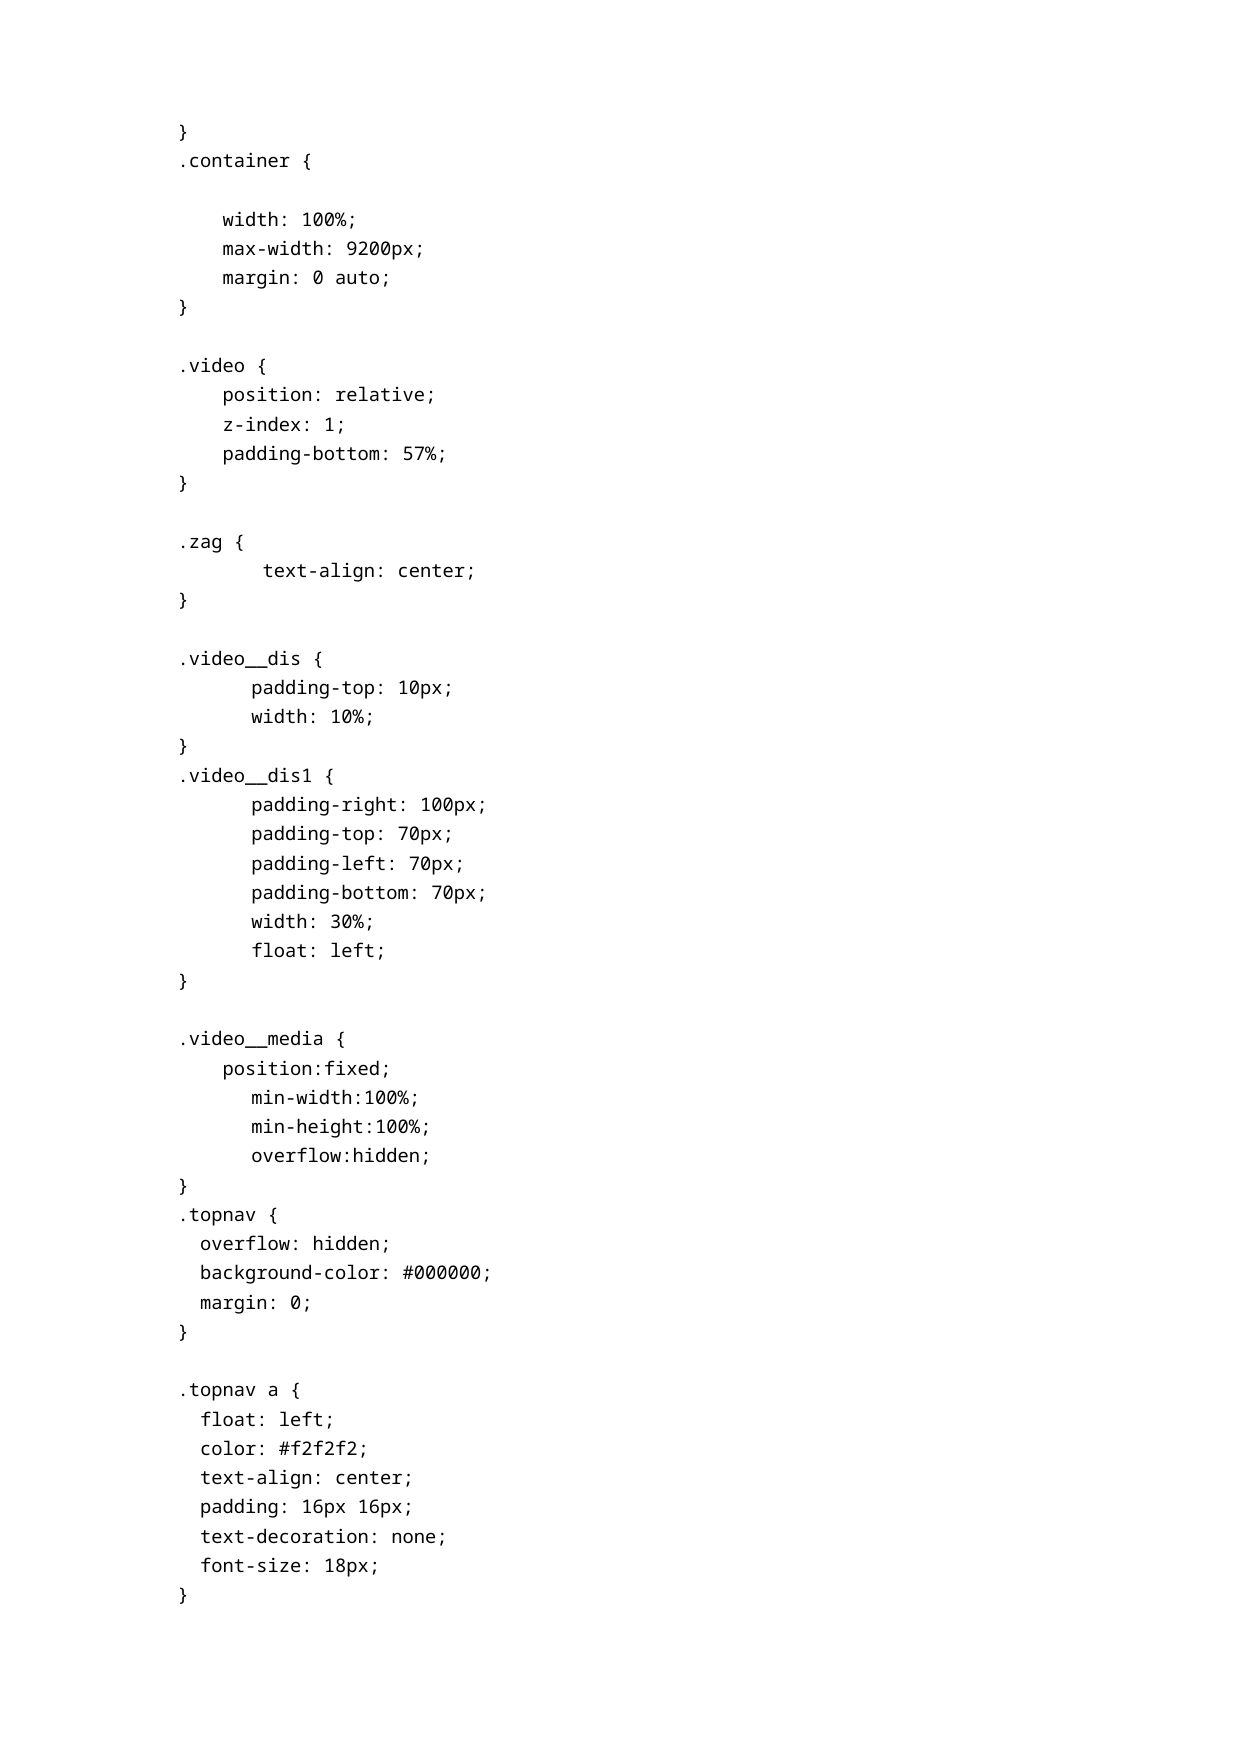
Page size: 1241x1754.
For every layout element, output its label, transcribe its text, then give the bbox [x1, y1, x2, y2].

text } [177, 1172, 1152, 1197]
text text-align: center; [177, 557, 1152, 583]
text float: left; [177, 1406, 1152, 1432]
text } [177, 294, 1152, 319]
text position: relative; [177, 382, 1152, 407]
text } [177, 118, 1152, 144]
text padding-right: 100px; [177, 791, 1152, 817]
text text-align: center; [177, 1464, 1152, 1490]
text } [177, 469, 1152, 495]
text background-color: #000000; [177, 1260, 1152, 1285]
text min-width:100%; [177, 1084, 1152, 1109]
text .video__dis { [177, 645, 1152, 671]
text .container { [177, 147, 1152, 173]
text padding-left: 70px; [177, 850, 1152, 875]
text overflow: hidden; [177, 1230, 1152, 1256]
text width: 10%; [177, 703, 1152, 729]
text } [177, 1318, 1152, 1344]
text min-height:100%; [177, 1113, 1152, 1139]
text z-index: 1; [177, 411, 1152, 436]
text width: 30%; [177, 908, 1152, 934]
text } [177, 967, 1152, 992]
text padding-top: 10px; [177, 674, 1152, 700]
text padding: 16px 16px; [177, 1494, 1152, 1519]
text .topnav { [177, 1201, 1152, 1227]
text .video__media { [177, 1026, 1152, 1051]
text font-size: 18px; [177, 1552, 1152, 1578]
text } [177, 1582, 1152, 1607]
text position:fixed; [177, 1055, 1152, 1080]
text text-decoration: none; [177, 1523, 1152, 1549]
text color: #f2f2f2; [177, 1435, 1152, 1461]
text .topnav a { [177, 1377, 1152, 1402]
text .zag { [177, 528, 1152, 553]
text overflow:hidden; [177, 1143, 1152, 1168]
text margin: 0; [177, 1289, 1152, 1314]
text max-width: 9200px; [177, 235, 1152, 261]
text } [177, 733, 1152, 758]
text .video__dis1 { [177, 762, 1152, 788]
text margin: 0 auto; [177, 264, 1152, 290]
text padding-bottom: 57%; [177, 440, 1152, 466]
text float: left; [177, 938, 1152, 963]
text padding-top: 70px; [177, 821, 1152, 846]
text .video { [177, 352, 1152, 378]
text width: 100%; [177, 206, 1152, 231]
text } [177, 586, 1152, 612]
text padding-bottom: 70px; [177, 879, 1152, 905]
